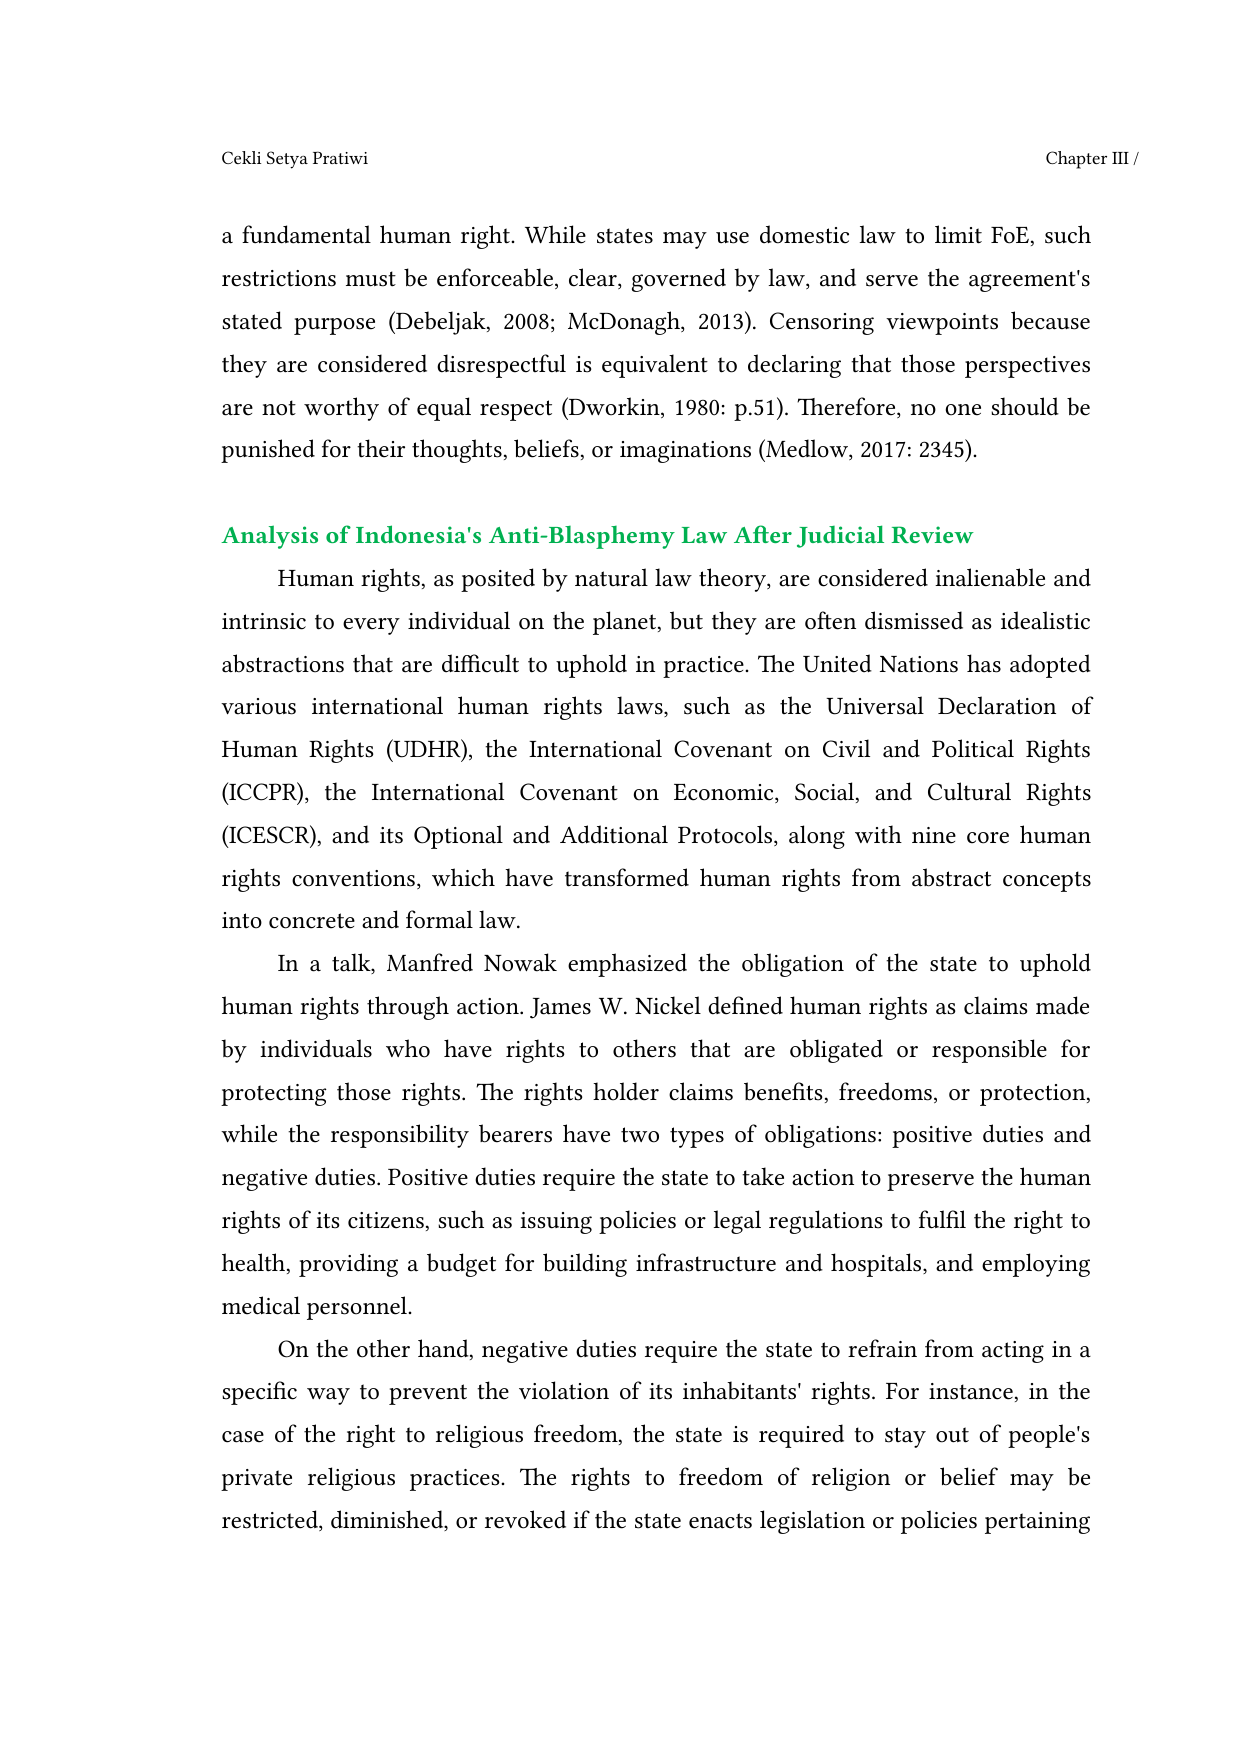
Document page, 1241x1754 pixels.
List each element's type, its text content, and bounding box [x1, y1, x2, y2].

text In a talk, Manfred Nowak emphasized the obligation of the state to uphold human rights through action. James W. Nickel defined human rights as claims made by individuals who have rights to others that are obligated or responsible for protecting those rights. The rights holder claims benefits, freedoms, or protection, while the responsibility bearers have two types of obligations: positive duties and negative duties. Positive duties require the state to take action to preserve the human rights of its citizens, such as issuing policies or legal regulations to fulfil the right to health, providing a budget for building infrastructure and hospitals, and employing medical personnel. [221, 949, 1092, 1320]
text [221, 221, 1092, 464]
text Human rights, as posited by natural law theory, are considered inalienable and intrinsic to every individual on the planet, but they are often dismissed as idealistic abstractions that are difficult to uphold in practice. The United Nations has adopted various international human rights laws, such as the Universal Declaration of Human Rights (UDHR), the International Covenant on Civil and Political Rights (ICCPR), the International Covenant on Economic, Social, and Cultural Rights (ICESCR), and its Optional and Additional Protocols, along with nine core human rights conventions, which have transformed human rights from abstract concepts into concrete and formal law. [221, 564, 1092, 935]
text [221, 1334, 1092, 1534]
text Analysis of Indonesia's Anti-Blasphemy Law After Judicial Review [221, 521, 1092, 550]
